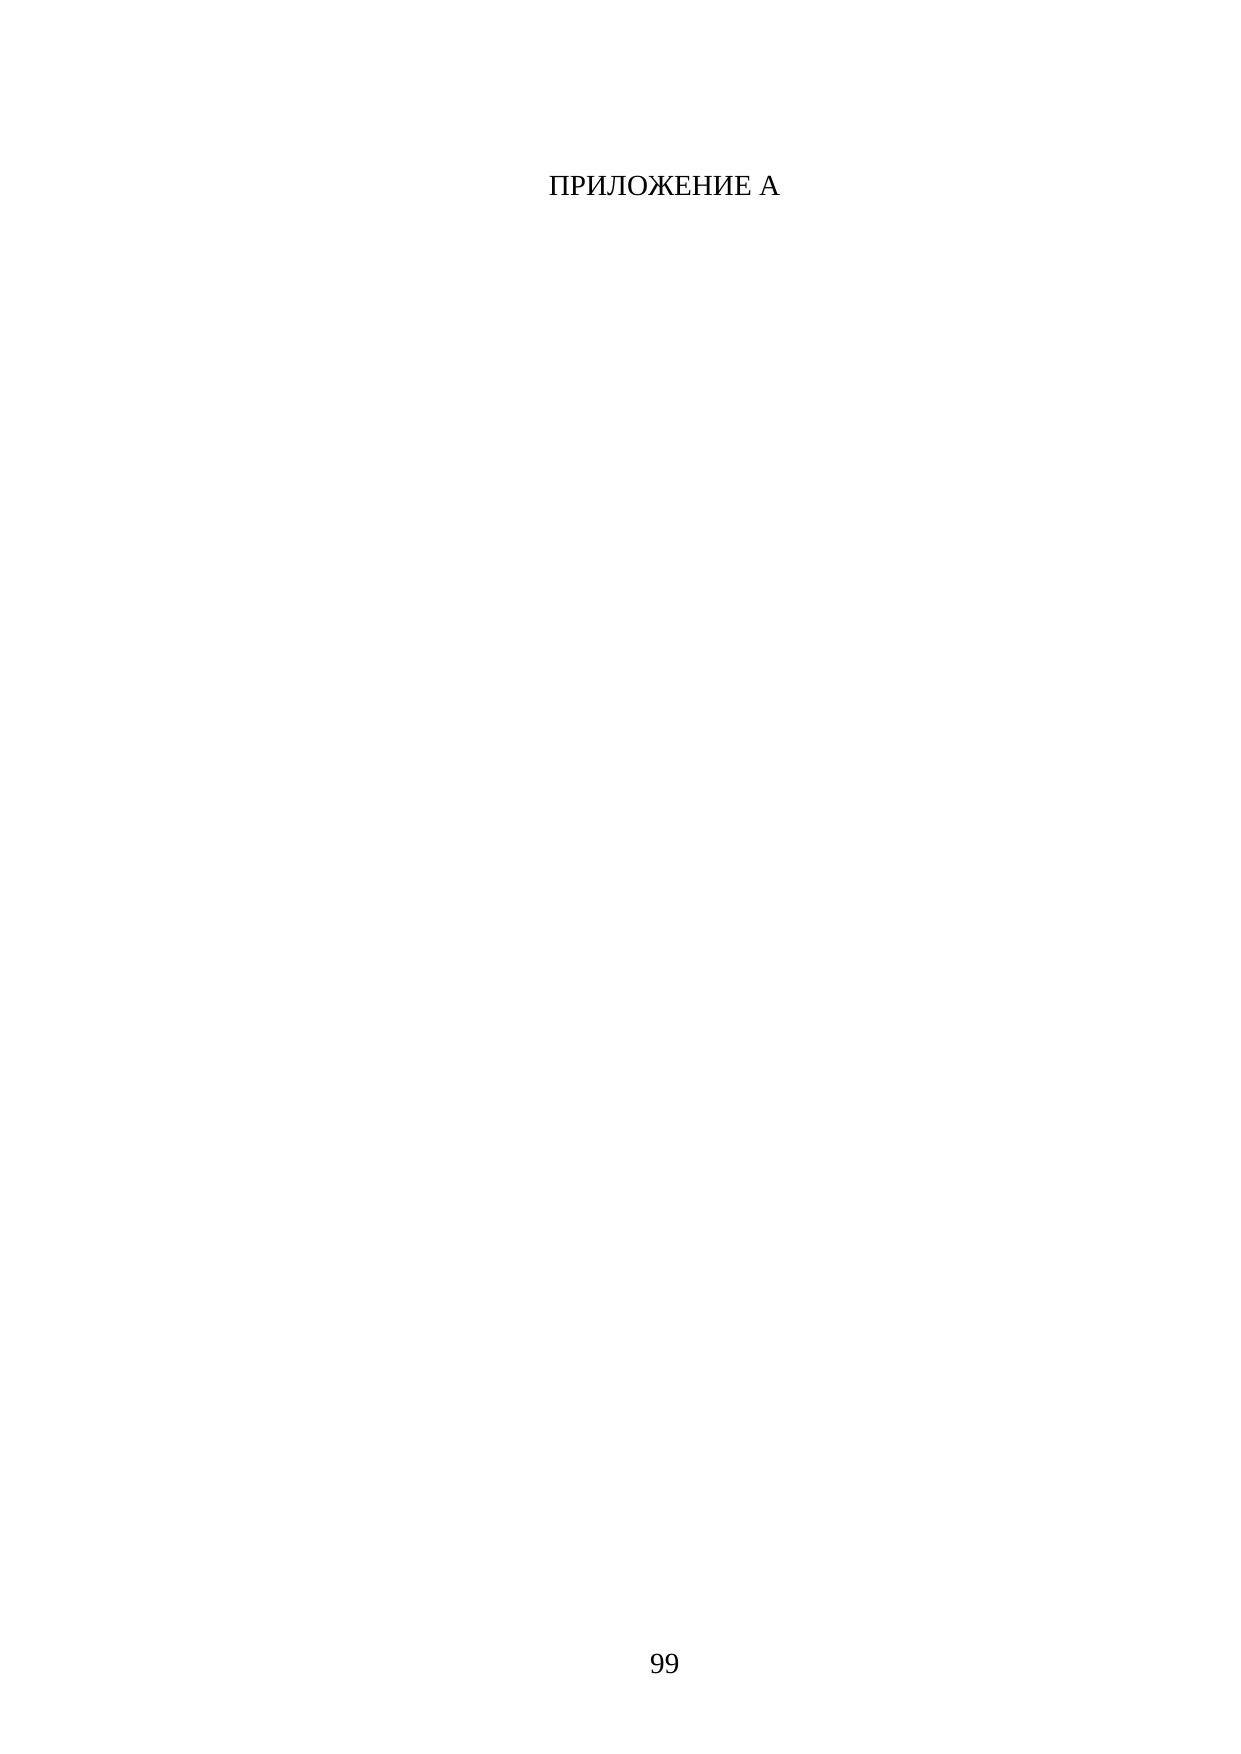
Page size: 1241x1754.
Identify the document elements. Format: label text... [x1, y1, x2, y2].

subtitle ПРИЛОЖЕНИЕ А [177, 168, 1152, 202]
